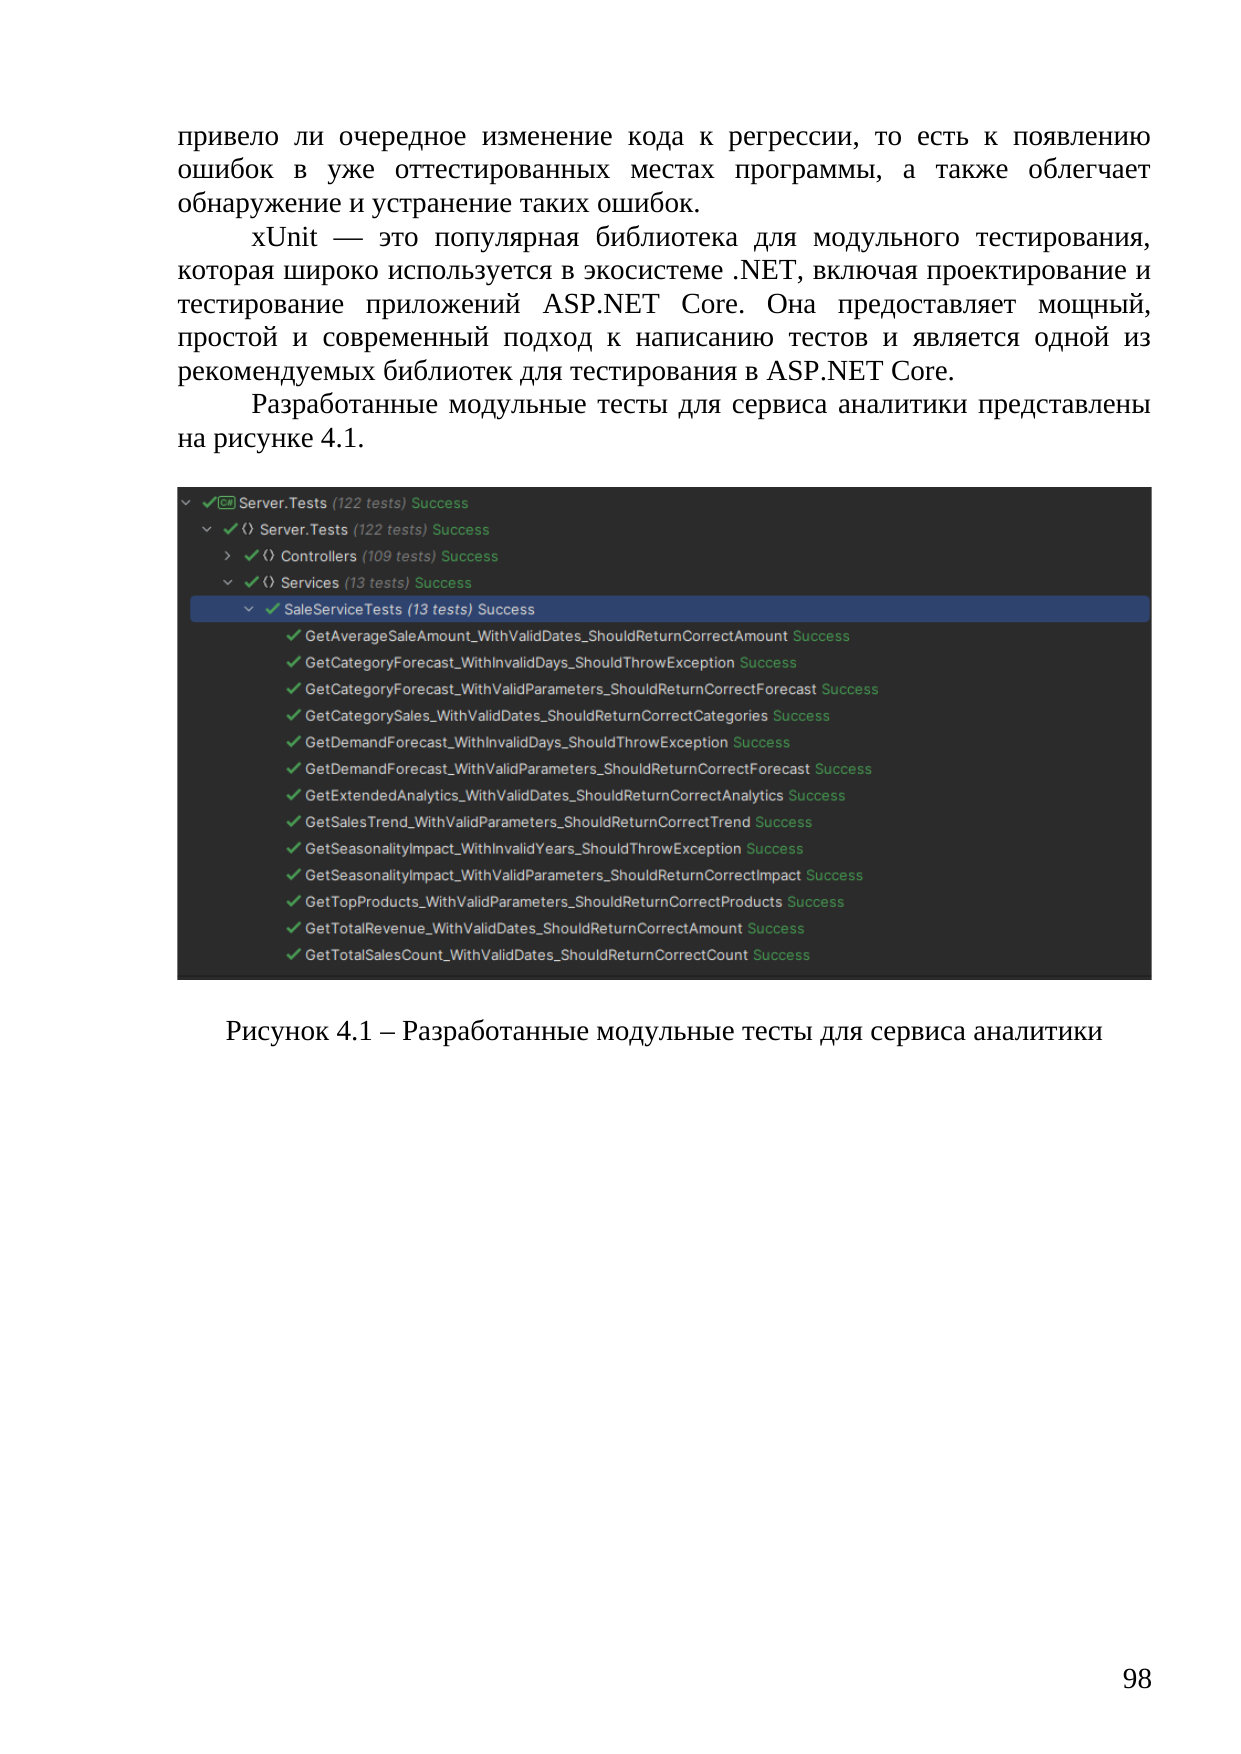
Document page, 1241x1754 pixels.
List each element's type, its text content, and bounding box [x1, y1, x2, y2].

text xUnit — это популярная библиотека для модульного тестирования, которая широко используется в экосистеме .NET, включая проектирование и тестирование приложений ASP.NET Core. Она предоставляет мощный, простой и современный подход к написанию тестов и является одной из рекомендуемых библиотек для тестирования в ASP.NET Core. [177, 219, 1152, 386]
text Рисунок 4.1 – Разработанные модульные тесты для сервиса аналитики [177, 1013, 1152, 1047]
text Разработанные модульные тесты для сервиса аналитики представлены на рисунке 4.1. [177, 386, 1152, 453]
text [177, 118, 1152, 219]
picture [177, 487, 1152, 980]
